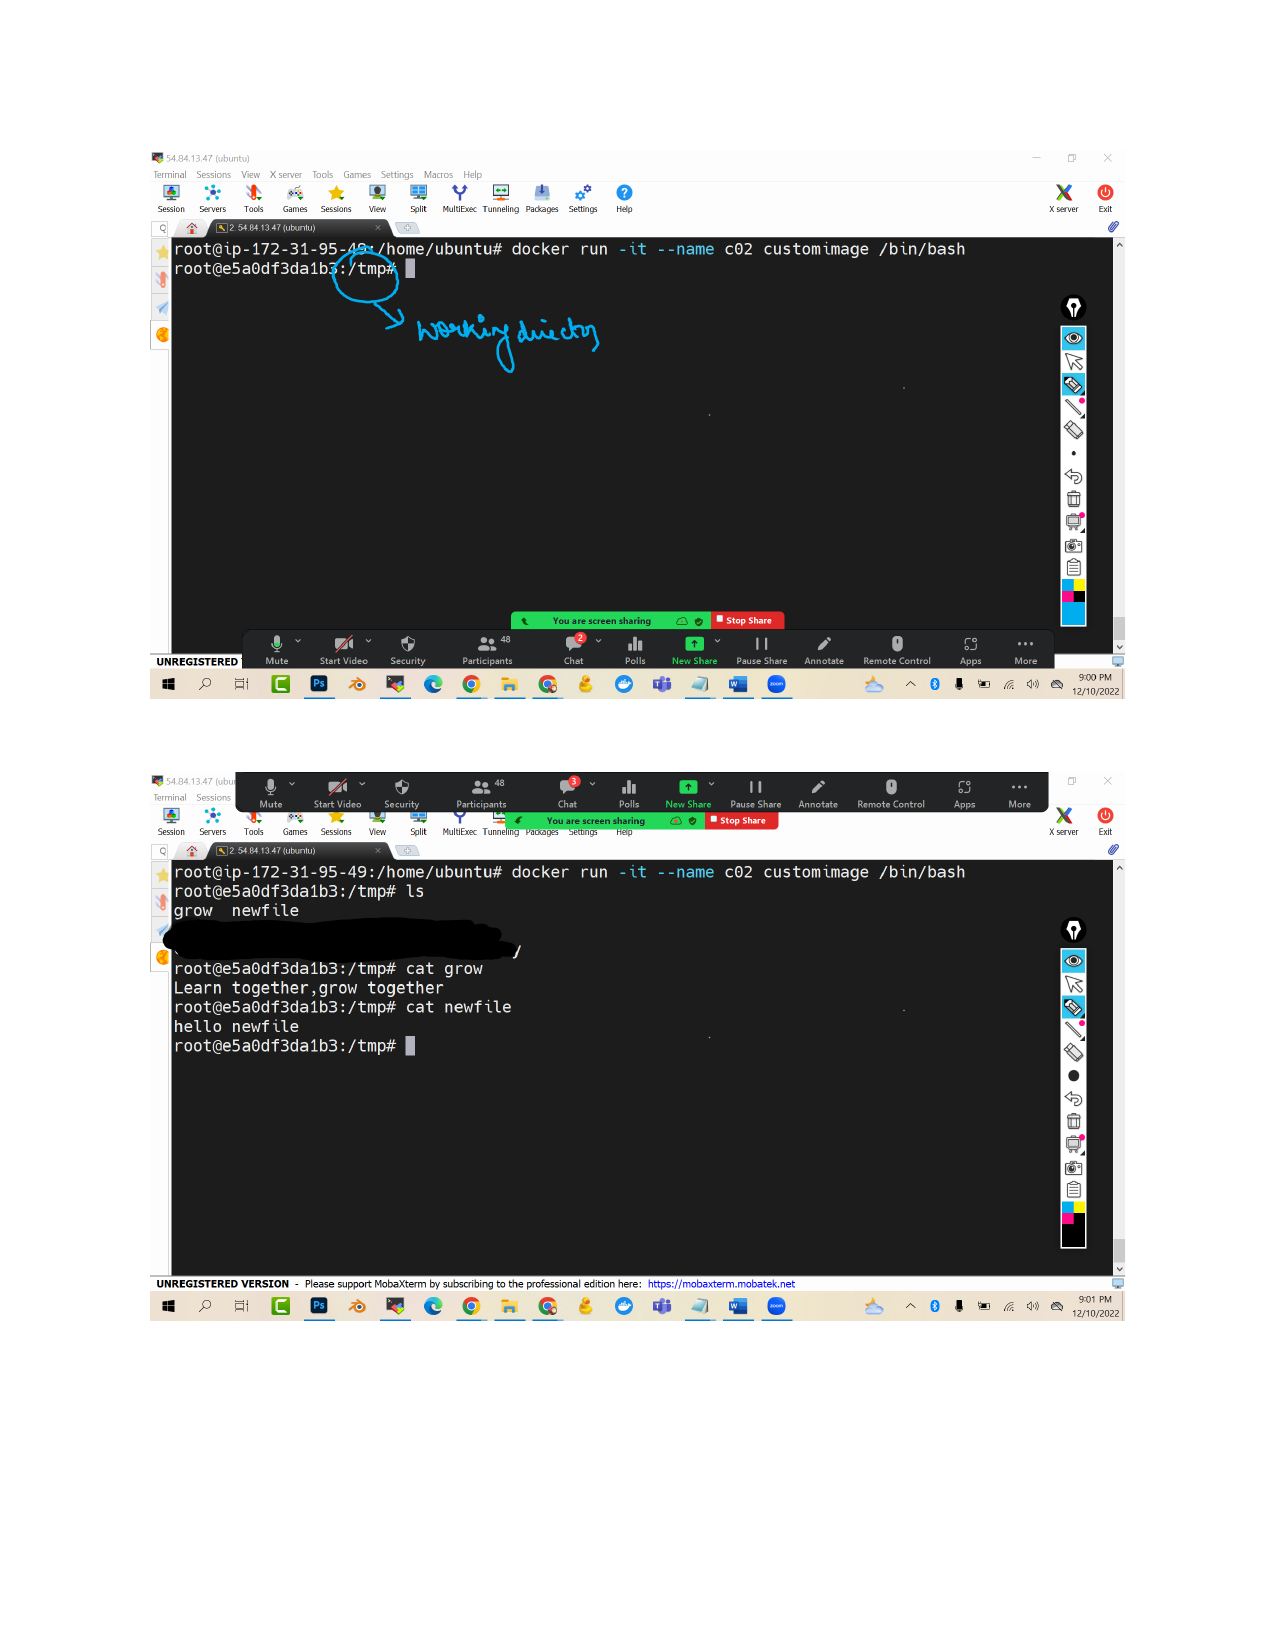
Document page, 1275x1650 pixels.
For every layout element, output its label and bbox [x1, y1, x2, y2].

picture [150, 772, 1125, 1321]
picture [150, 150, 1125, 699]
